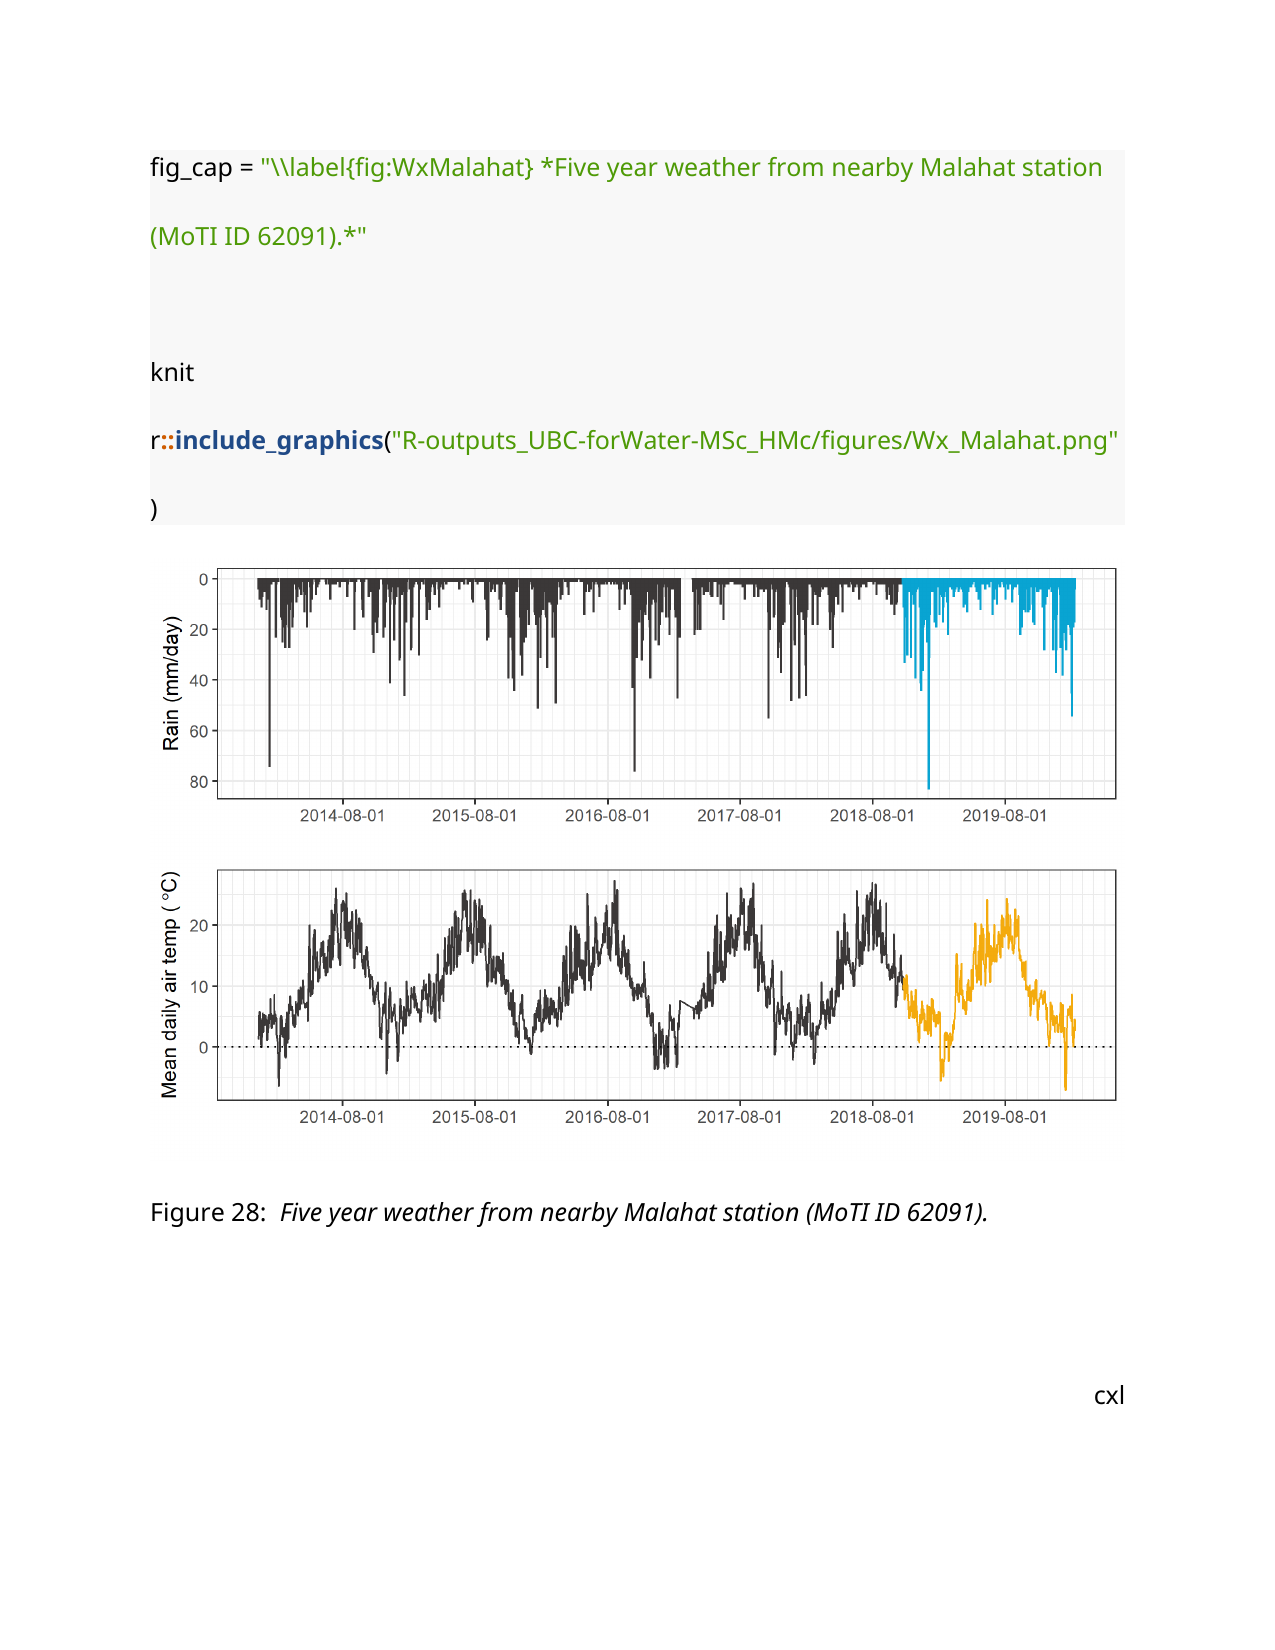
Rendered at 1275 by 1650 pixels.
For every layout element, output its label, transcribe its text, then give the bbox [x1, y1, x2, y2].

text Figure 28: Five year weather from nearby Malahat station (MoTI ID 62091). [150, 1195, 1125, 1229]
picture [150, 558, 1125, 1161]
text fig_cap = "\\label{fig:WxMalahat} *Five year weather from nearby Malahat station (MoTI ID 62091).*" knitr::include_graphics("R-outputs_UBC-forWater-MSc_HMc/figures/Wx_Malahat.png") [150, 150, 1125, 525]
